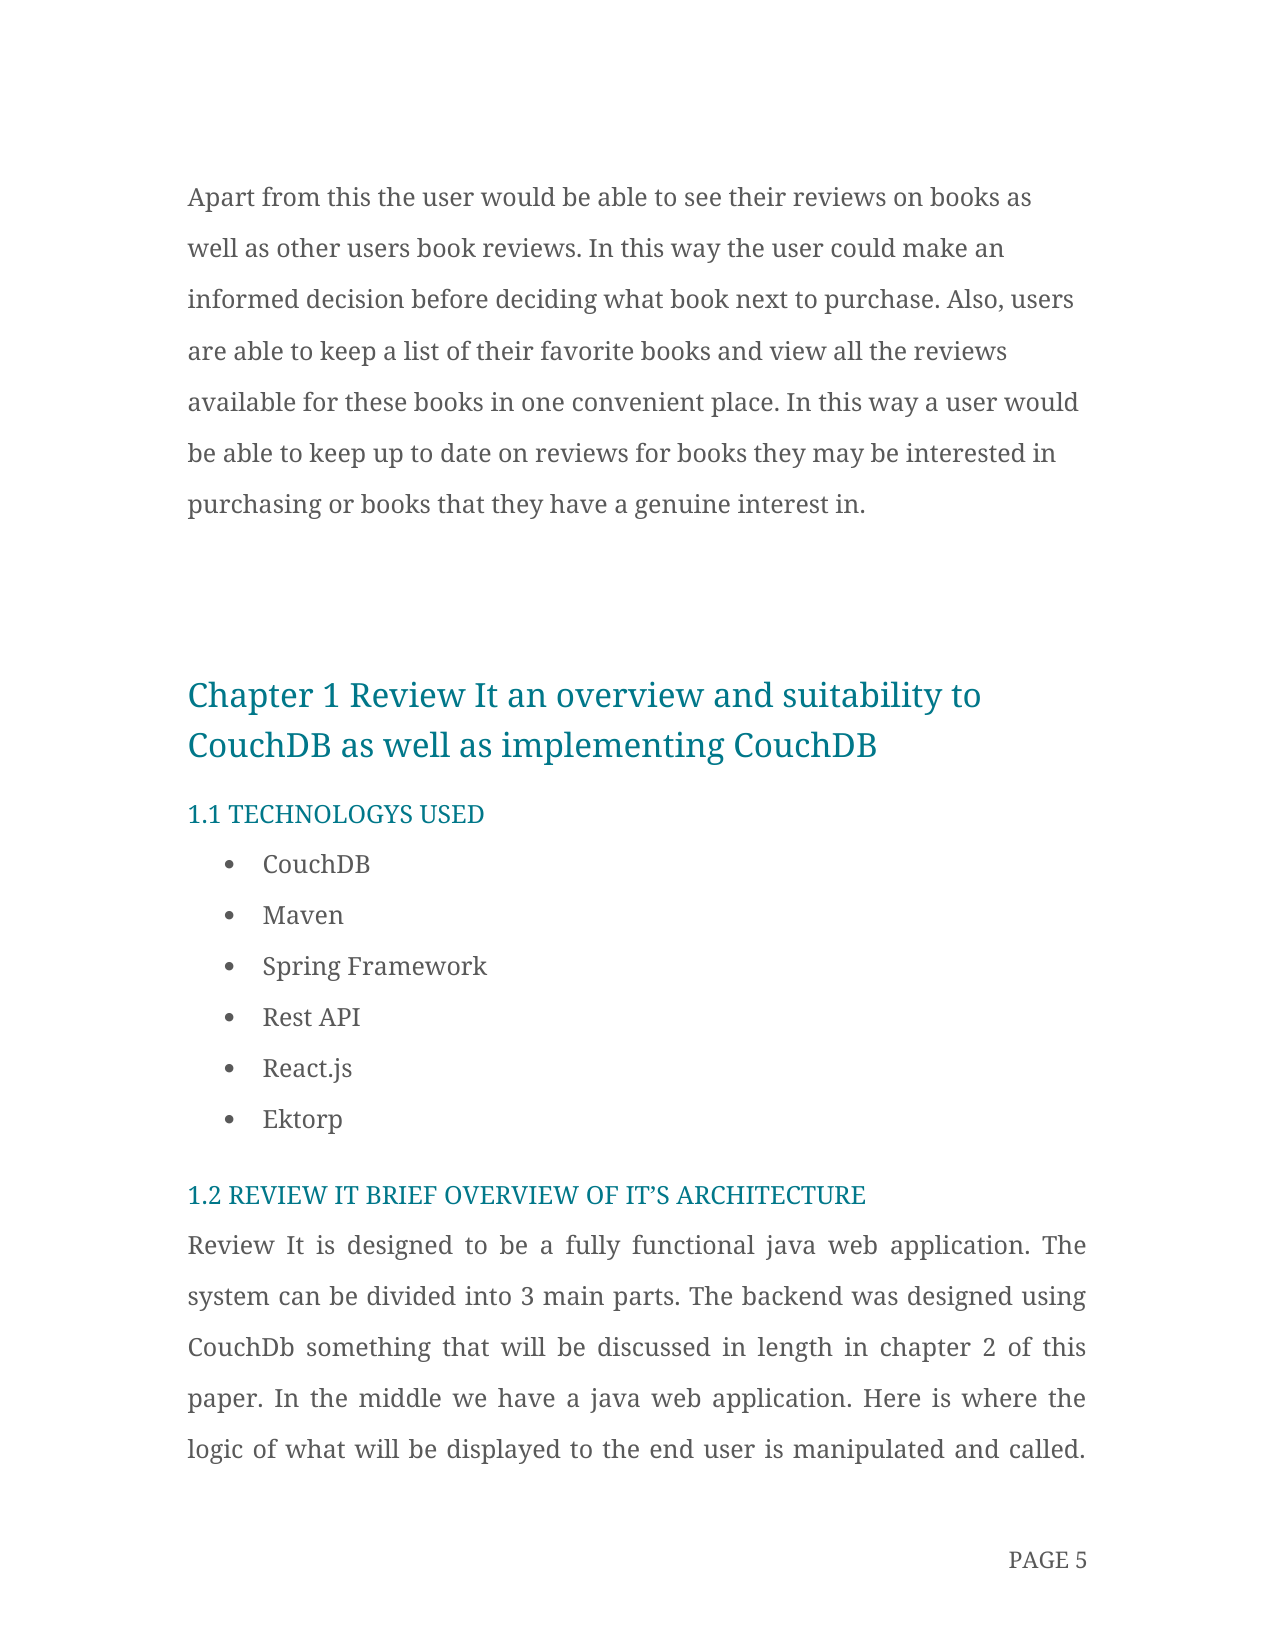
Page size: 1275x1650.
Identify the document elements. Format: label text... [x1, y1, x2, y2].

list Rest API [225, 999, 1087, 1033]
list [187, 180, 1087, 520]
list Maven [225, 897, 1087, 931]
list Ektorp [225, 1102, 1087, 1136]
subtitle 1.1 Technologys used [187, 796, 1087, 831]
list CouchDB [225, 846, 1087, 880]
subtitle Chapter 1 Review It an overview and suitability to CouchDB as well as implementing CouchDB [187, 672, 1087, 767]
list React.js [225, 1051, 1087, 1084]
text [187, 1227, 1087, 1466]
subtitle 1.2 review it brief overview of it’s architecture [187, 1178, 1087, 1212]
list Spring Framework [225, 948, 1087, 982]
